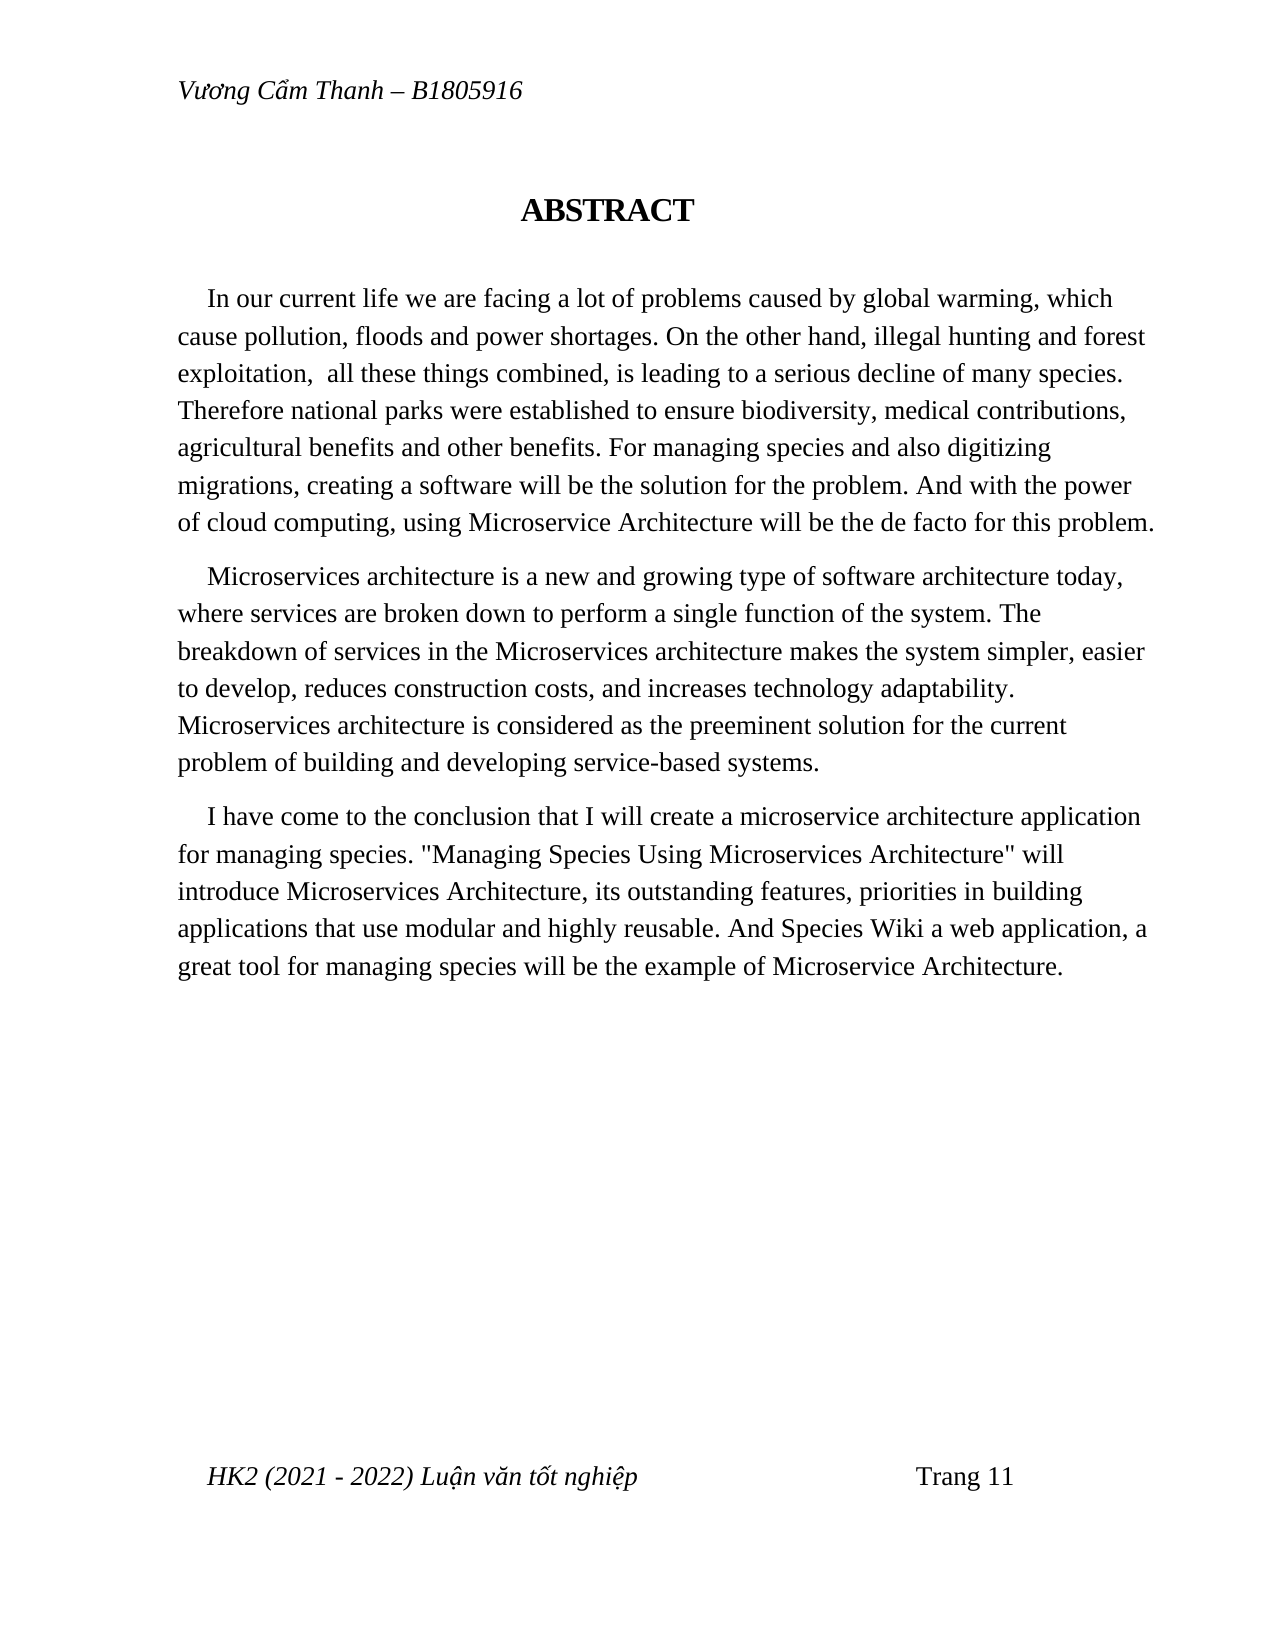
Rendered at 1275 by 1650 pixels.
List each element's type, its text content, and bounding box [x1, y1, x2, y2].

text In our current life we are facing a lot of problems caused by global warming, which cause pollution, floods and power shortages. On the other hand, illegal hunting and forest exploitation, all these things combined, is leading to a serious decline of many species. Therefore national parks were established to ensure biodiversity, medical contributions, agricultural benefits and other benefits. For managing species and also digitizing migrations, creating a software will be the solution for the problem. And with the power of cloud computing, using Microservice Architecture will be the de facto for this problem. [177, 282, 1157, 537]
text I have come to the conclusion that I will create a microservice architecture application for managing species. "Managing Species Using Microservices Architecture" will introduce Microservices Architecture, its outstanding features, priorities in building applications that use modular and highly reusable. And Species Wiki a web application, a great tool for managing species will be the example of Microservice Architecture. [177, 801, 1157, 981]
text Microservices architecture is a new and growing type of software architecture today, where services are broken down to perform a single function of the system. The breakdown of services in the Microservices architecture makes the system simpler, easier to develop, reduces construction costs, and increases technology adaptability. Microservices architecture is considered as the preeminent solution for the current problem of building and developing service-based systems. [177, 560, 1157, 778]
title Abstract [59, 190, 1157, 228]
